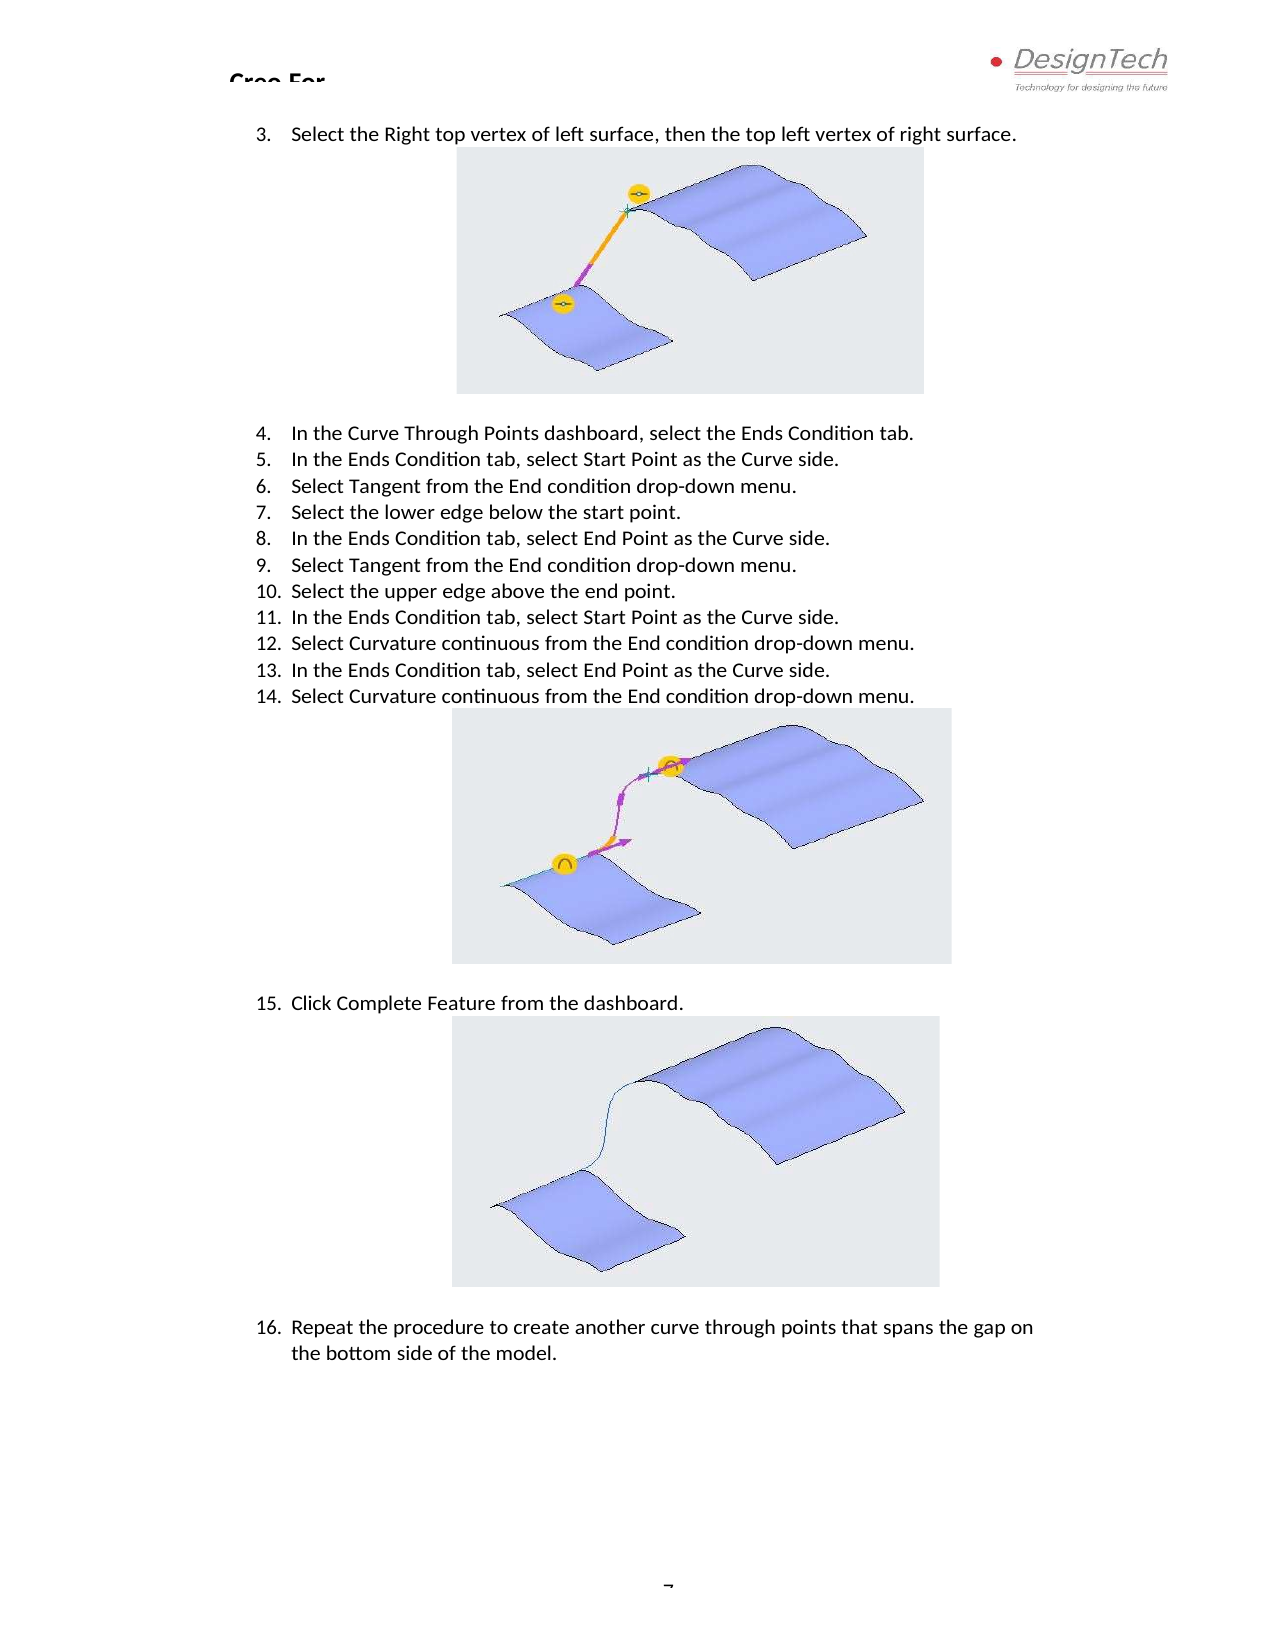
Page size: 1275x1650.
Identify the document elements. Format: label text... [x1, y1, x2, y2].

list Select the upper edge above the end point. [256, 578, 1231, 603]
list Select Curvature continuous from the End condition drop-down menu. [256, 631, 1231, 656]
list Repeat the procedure to create another curve through points that spans the gap on the bottom side of the model. [256, 1314, 1057, 1366]
list Select the lower edge below the start point. [256, 499, 1231, 524]
picture [452, 708, 952, 964]
picture [452, 1016, 940, 1287]
list Select Tangent from the End condition drop-down menu. [256, 473, 1231, 498]
list Select the Right top vertex of left surface, then the top left vertex of right surface. [256, 121, 1231, 147]
list Select Tangent from the End condition drop-down menu. [256, 552, 1231, 577]
list In the Ends Condition tab, select Start Point as the Curve side. [256, 604, 1231, 629]
list In the Ends Condition tab, select End Point as the Curve side. [256, 525, 1231, 551]
picture [456, 147, 924, 394]
picture [990, 47, 1168, 92]
list Select Curvature continuous from the End condition drop-down menu. [256, 683, 1231, 708]
list In the Ends Condition tab, select Start Point as the Curve side. [256, 447, 1231, 472]
list In the Ends Condition tab, select End Point as the Curve side. [256, 657, 1231, 682]
list Click Complete Feature from the dashboard. [256, 990, 1231, 1016]
list In the Curve Through Points dashboard, select the Ends Condition tab. [256, 420, 1231, 446]
